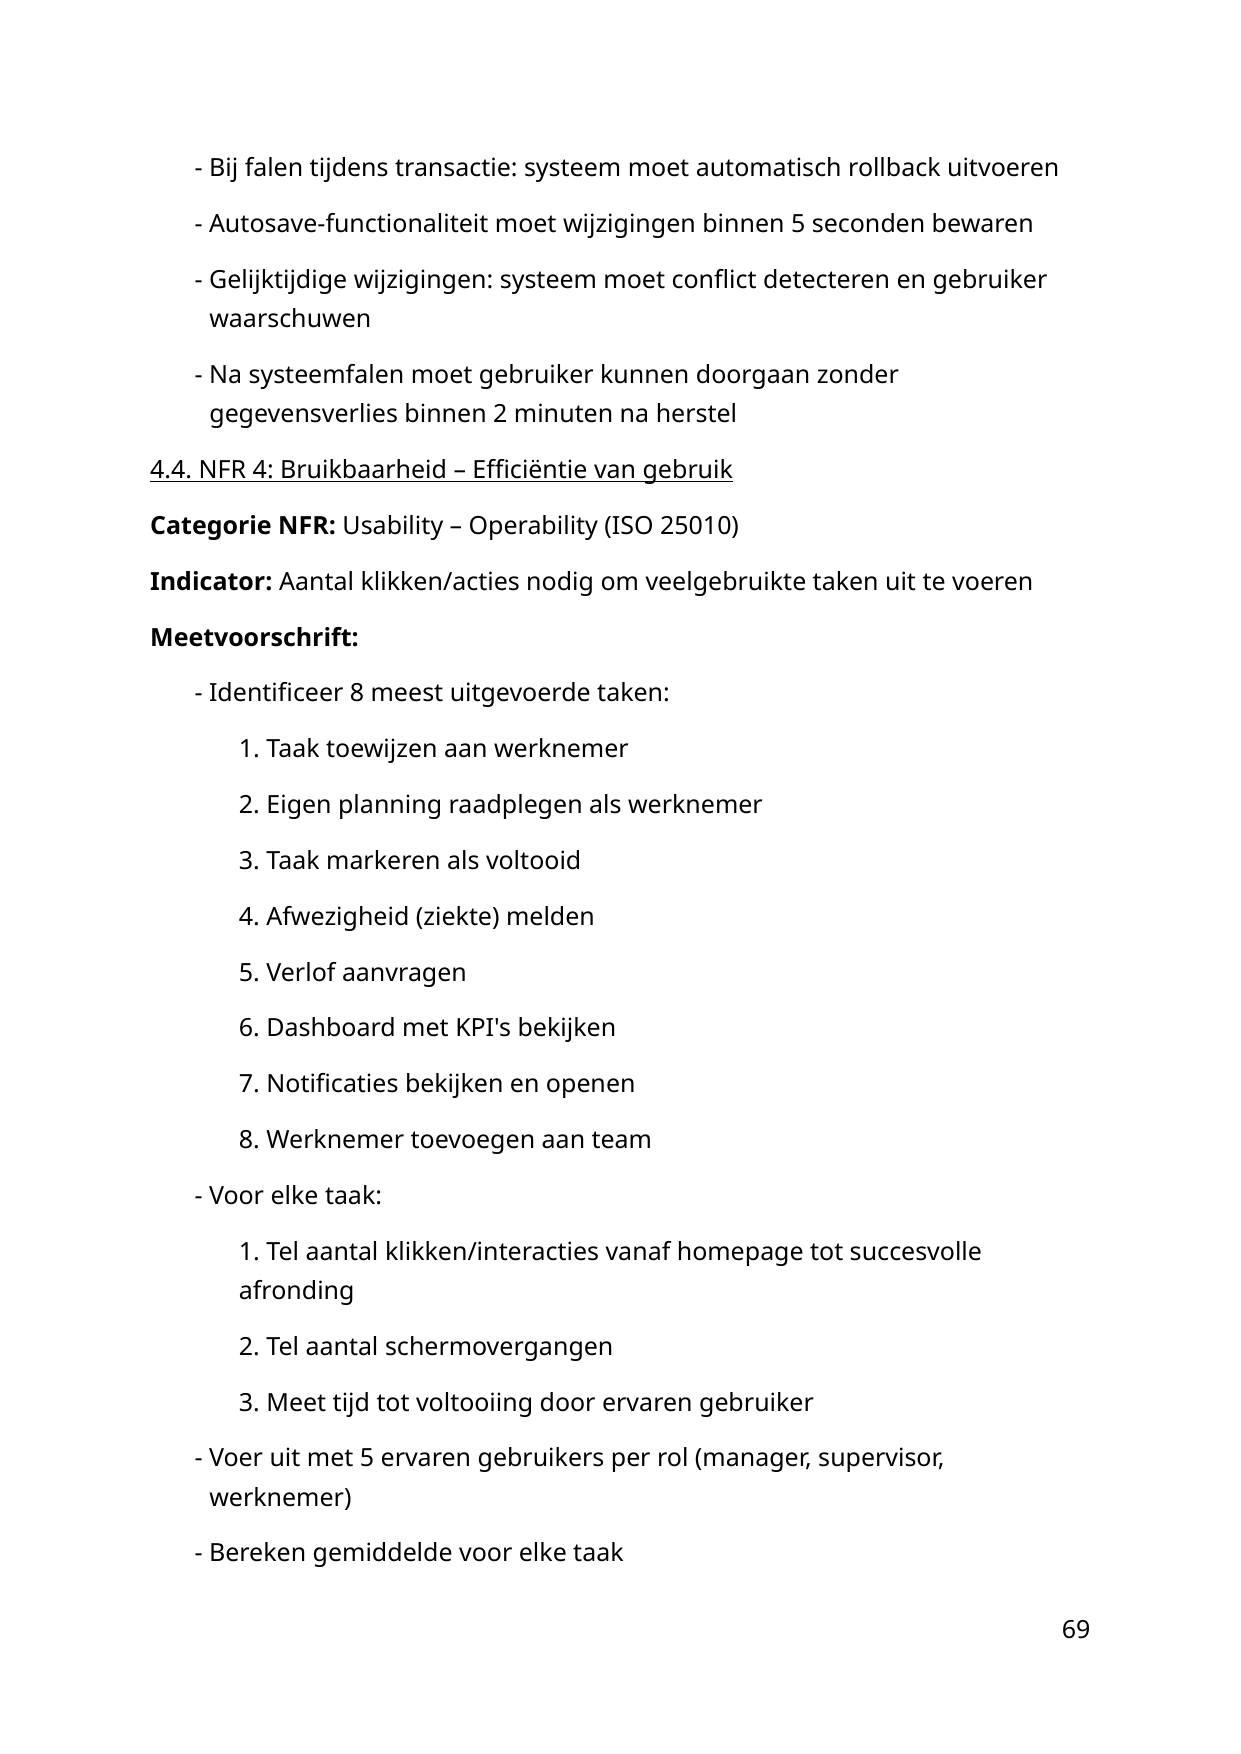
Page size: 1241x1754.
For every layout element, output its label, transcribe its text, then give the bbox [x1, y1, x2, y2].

text 2. Eigen planning raadplegen als werknemer [239, 787, 1090, 821]
text - Identificeer 8 meest uitgevoerde taken: [194, 675, 1090, 709]
text 3. Meet tijd tot voltooiing door ervaren gebruiker [239, 1384, 1090, 1418]
text 8. Werknemer toevoegen aan team [239, 1122, 1090, 1156]
text Categorie NFR: Usability – Operability (ISO 25010) [150, 507, 1090, 542]
text - Voor elke taak: [194, 1177, 1090, 1212]
text Indicator: Aantal klikken/acties nodig om veelgebruikte taken uit te voeren [150, 563, 1090, 597]
text 5. Verlof aanvragen [239, 954, 1090, 988]
text 4.4. NFR 4: Bruikbaarheid – Efficiëntie van gebruik [150, 452, 1090, 486]
text Meetvoorschrift: [150, 619, 1090, 653]
text 6. Dashboard met KPI's bekijken [239, 1010, 1090, 1044]
text - Bij falen tijdens transactie: systeem moet automatisch rollback uitvoeren [194, 150, 1090, 184]
text 1. Tel aantal klikken/interacties vanaf homepage tot succesvolle afronding [239, 1233, 1090, 1307]
text - Bereken gemiddelde voor elke taak [194, 1535, 1090, 1569]
text - Autosave-functionaliteit moet wijzigingen binnen 5 seconden bewaren [194, 206, 1090, 240]
text 3. Taak markeren als voltooid [239, 842, 1090, 877]
text - Voer uit met 5 ervaren gebruikers per rol (manager, supervisor, werknemer) [194, 1440, 1090, 1513]
text - Gelijktijdige wijzigingen: systeem moet conflict detecteren en gebruiker waarschuwen [194, 262, 1090, 335]
text 7. Notificaties bekijken en openen [239, 1066, 1090, 1100]
text 2. Tel aantal schermovergangen [239, 1328, 1090, 1362]
text 4. Afwezigheid (ziekte) melden [239, 898, 1090, 932]
text - Na systeemfalen moet gebruiker kunnen doorgaan zonder gegevensverlies binnen 2 minuten na herstel [194, 357, 1090, 430]
text 1. Taak toewijzen aan werknemer [239, 731, 1090, 765]
